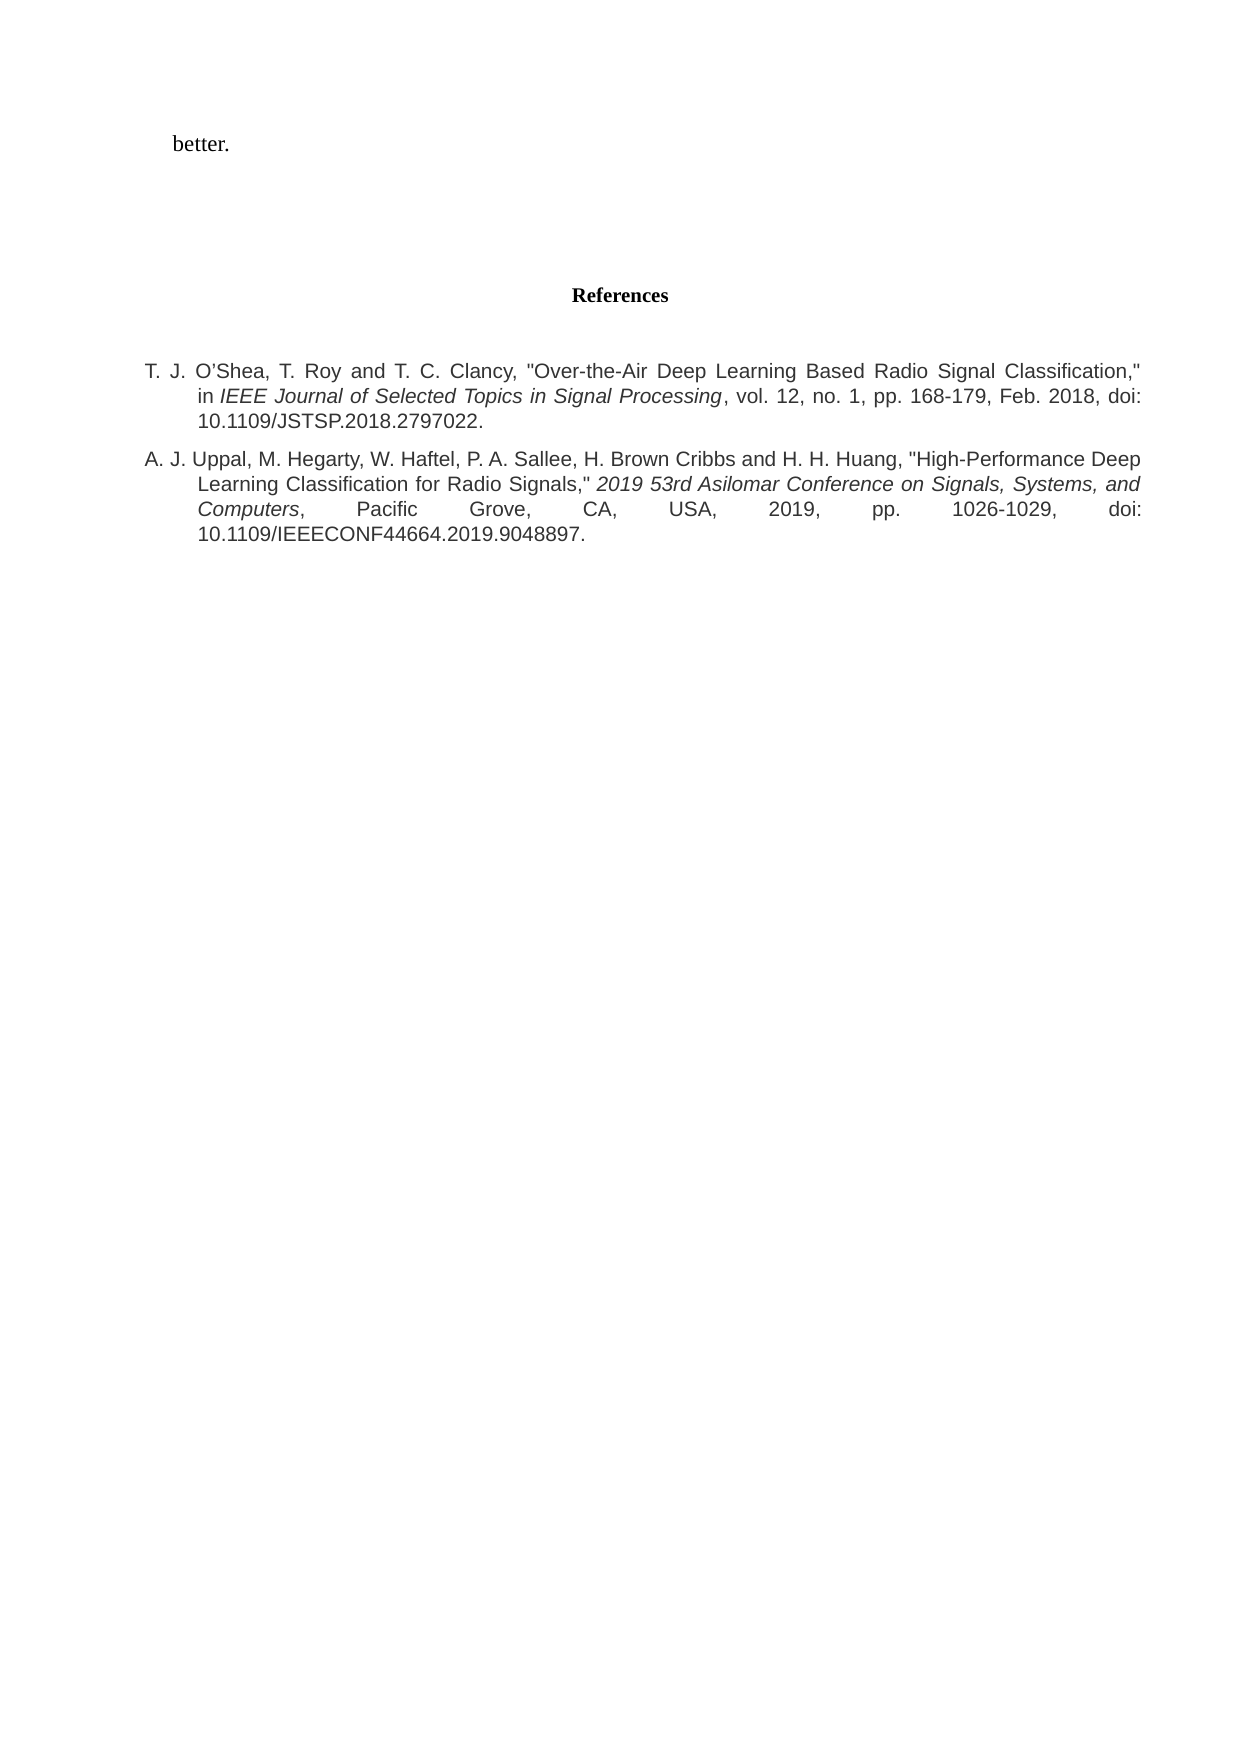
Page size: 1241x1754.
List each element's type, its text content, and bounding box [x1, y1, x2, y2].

text References [97, 283, 1143, 307]
text T. J. O’Shea, T. Roy and T. C. Clancy, "Over-the-Air Deep Learning Based Radio Signal Classification," in IEEE Journal of Selected Topics in Signal Processing, vol. 12, no. 1, pp. 168-179, Feb. 2018, doi: 10.1109/JSTSP.2018.2797022. [144, 382, 1143, 433]
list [135, 130, 1143, 156]
text A. J. Uppal, M. Hegarty, W. Haftel, P. A. Sallee, H. Brown Cribbs and H. H. Huang, "High-Performance Deep Learning Classification for Radio Signals," 2019 53rd Asilomar Conference on Signals, Systems, and Computers, Pacific Grove, CA, USA, 2019, pp. 1026-1029, doi: 10.1109/IEEECONF44664.2019.9048897. [144, 470, 1143, 546]
